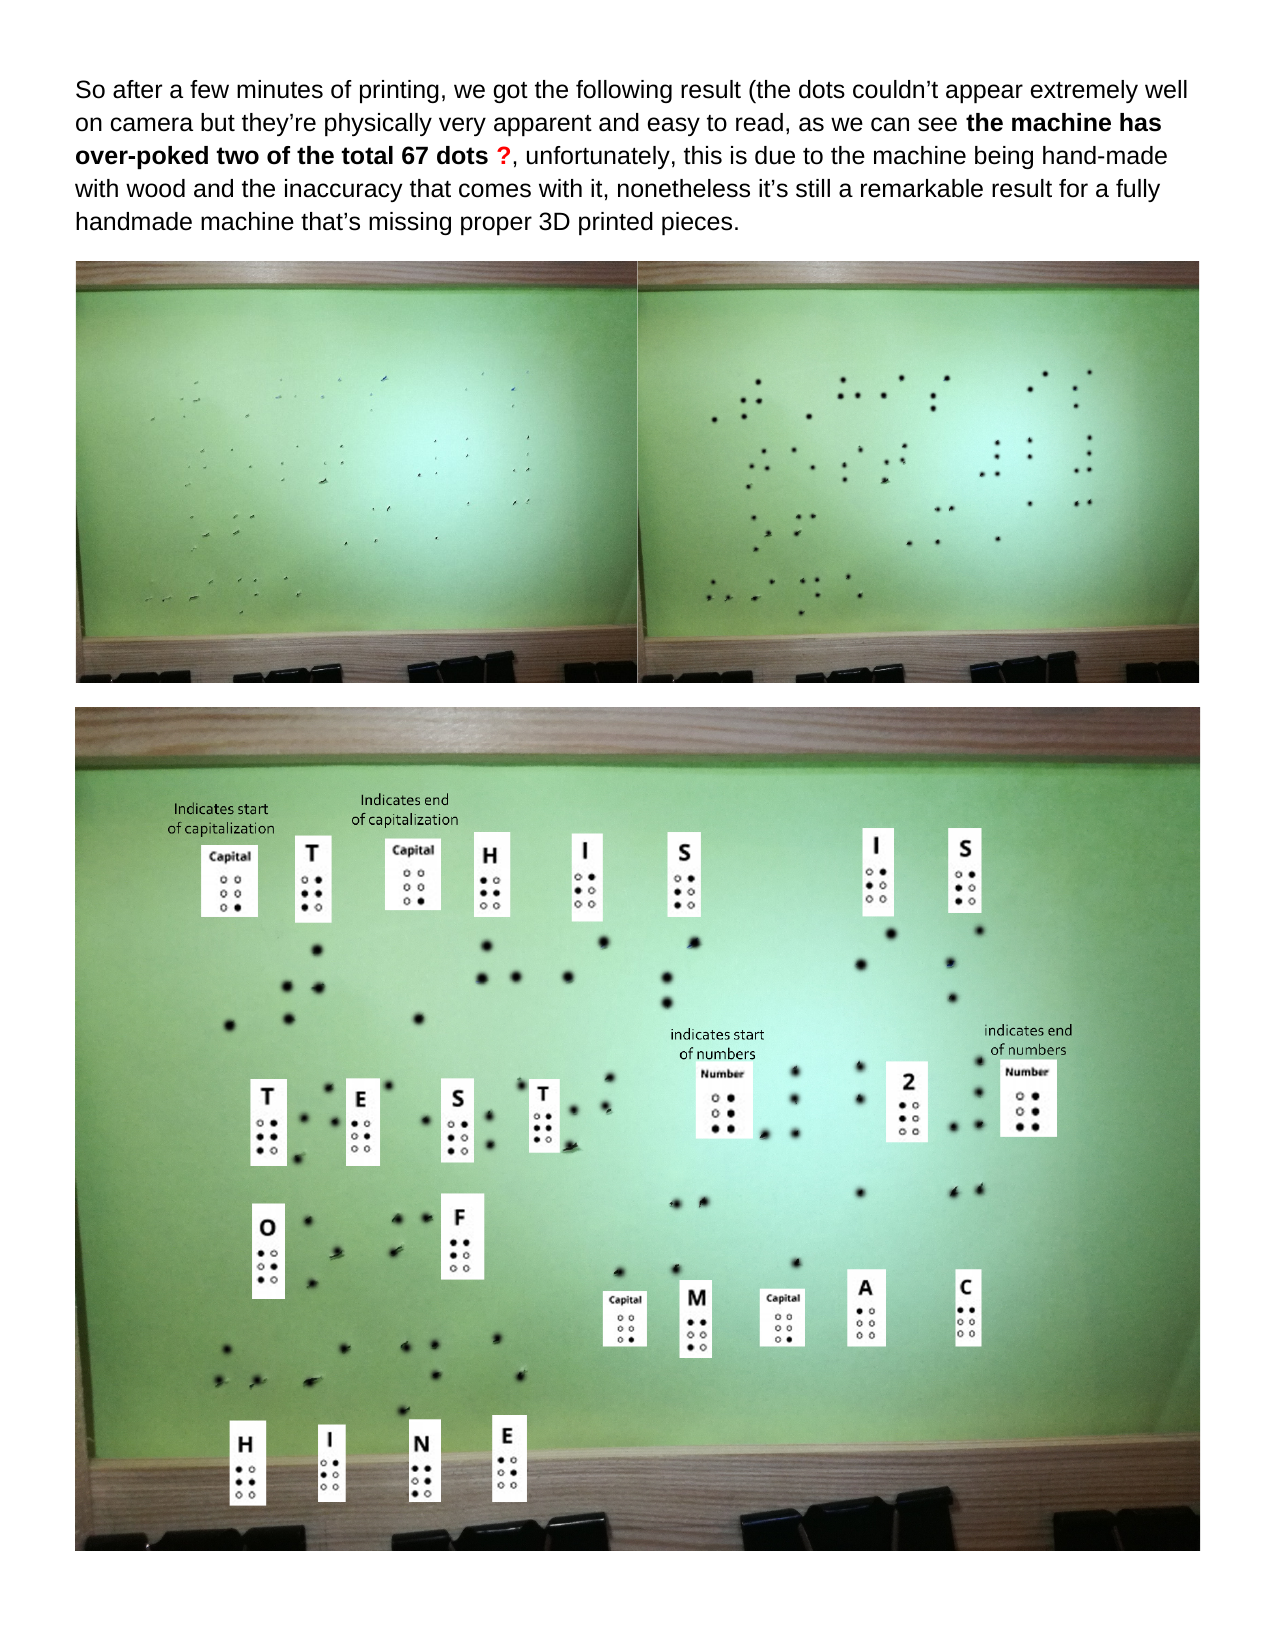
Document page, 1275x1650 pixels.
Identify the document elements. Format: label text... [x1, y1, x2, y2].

text So after a few minutes of printing, we got the following result (the dots couldn’t appear extremely well on camera but they’re physically very apparent and easy to read, as we can see the machine has over-poked two of the total 67 dots ?, unfortunately, this is due to the machine being hand-made with wood and the inaccuracy that comes with it, nonetheless it’s still a remarkable result for a fully handmade machine that’s missing proper 3D printed pieces. [75, 75, 1200, 236]
picture [75, 707, 1200, 1551]
picture [75, 261, 1200, 683]
